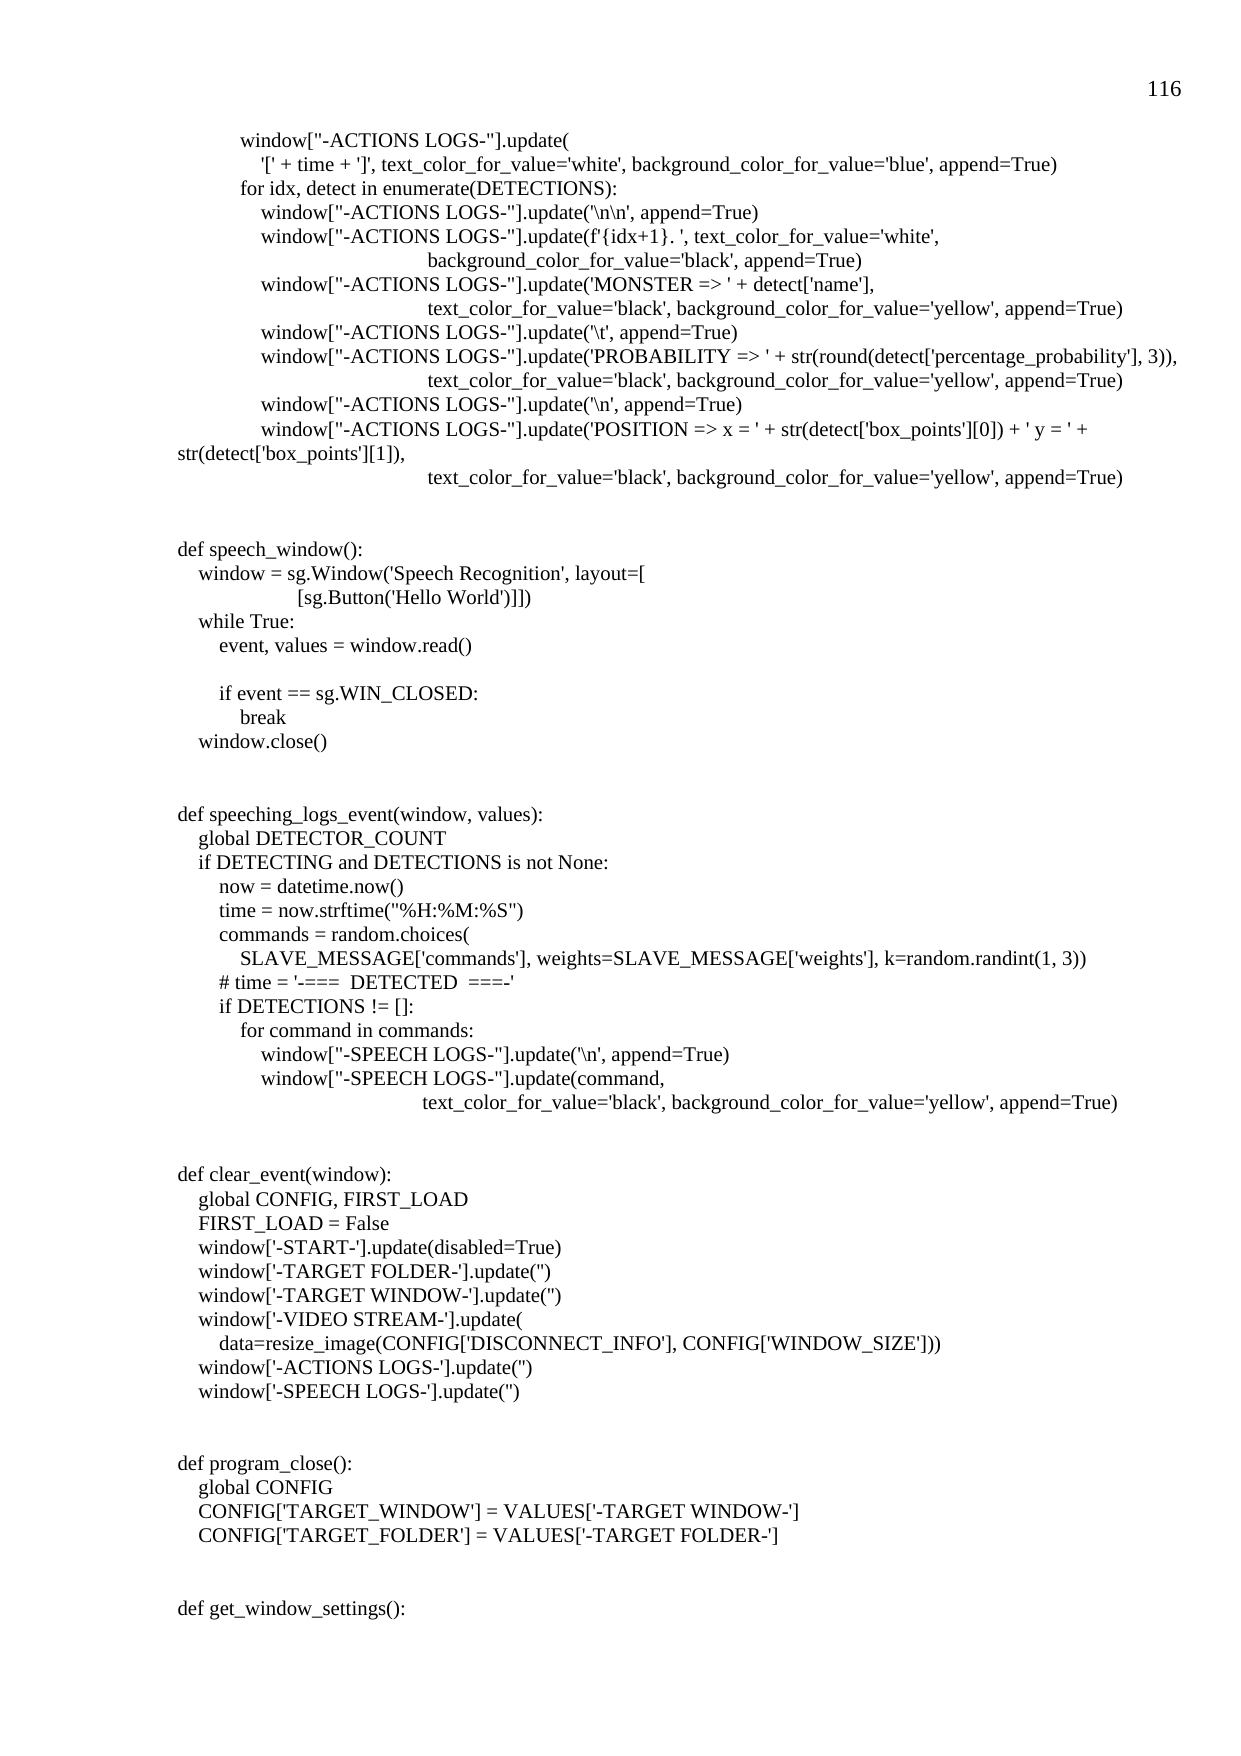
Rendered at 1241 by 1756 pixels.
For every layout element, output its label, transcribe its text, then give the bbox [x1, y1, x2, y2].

text text_color_for_value='black', background_color_for_value='yellow', append=True) [177, 1090, 1181, 1114]
text event, values = window.read() [177, 633, 1181, 657]
text text_color_for_value='black', background_color_for_value='yellow', append=True) [177, 368, 1181, 392]
text for idx, detect in enumerate(DETECTIONS): [177, 176, 1181, 200]
text window['-START-'].update(disabled=True) [177, 1234, 1181, 1259]
text '[' + time + ']', text_color_for_value='white', background_color_for_value='blue', append=True) [177, 152, 1181, 176]
text window["-ACTIONS LOGS-"].update('PROBABILITY => ' + str(round(detect['percentage_probability'], 3)), [177, 344, 1181, 368]
text def get_window_settings(): [177, 1596, 1181, 1619]
text global CONFIG, FIRST_LOAD [177, 1186, 1181, 1211]
text now = datetime.now() [177, 874, 1181, 898]
text window["-ACTIONS LOGS-"].update( [177, 128, 1181, 152]
text [sg.Button('Hello World')]]) [177, 585, 1181, 609]
text text_color_for_value='black', background_color_for_value='yellow', append=True) [177, 464, 1181, 489]
text def program_close(): [177, 1451, 1181, 1475]
text window.close() [177, 729, 1181, 753]
text window["-SPEECH LOGS-"].update('\n', append=True) [177, 1042, 1181, 1066]
text window["-SPEECH LOGS-"].update(command, [177, 1066, 1181, 1090]
text time = now.strftime("%H:%M:%S") [177, 898, 1181, 922]
text while True: [177, 609, 1181, 633]
text window['-SPEECH LOGS-'].update('') [177, 1379, 1181, 1403]
text window["-ACTIONS LOGS-"].update('\n\n', append=True) [177, 200, 1181, 224]
text window['-TARGET WINDOW-'].update('') [177, 1283, 1181, 1307]
text if DETECTING and DETECTIONS is not None: [177, 849, 1181, 874]
text # time = '-=== DETECTED ===-' [177, 970, 1181, 994]
text commands = random.choices( [177, 922, 1181, 946]
text window['-VIDEO STREAM-'].update( [177, 1307, 1181, 1331]
text window["-ACTIONS LOGS-"].update('\t', append=True) [177, 320, 1181, 344]
text window["-ACTIONS LOGS-"].update('POSITION => x = ' + str(detect['box_points'][0]) + ' y = ' + str(detect['box_points'][1]), [177, 416, 1181, 464]
text CONFIG['TARGET_WINDOW'] = VALUES['-TARGET WINDOW-'] [177, 1499, 1181, 1523]
text for command in commands: [177, 1018, 1181, 1042]
text text_color_for_value='black', background_color_for_value='yellow', append=True) [177, 296, 1181, 320]
text data=resize_image(CONFIG['DISCONNECT_INFO'], CONFIG['WINDOW_SIZE'])) [177, 1331, 1181, 1355]
text window['-TARGET FOLDER-'].update('') [177, 1259, 1181, 1283]
text global DETECTOR_COUNT [177, 826, 1181, 849]
text FIRST_LOAD = False [177, 1211, 1181, 1234]
text window["-ACTIONS LOGS-"].update('MONSTER => ' + detect['name'], [177, 272, 1181, 296]
text def clear_event(window): [177, 1162, 1181, 1186]
text window["-ACTIONS LOGS-"].update('\n', append=True) [177, 392, 1181, 416]
text CONFIG['TARGET_FOLDER'] = VALUES['-TARGET FOLDER-'] [177, 1523, 1181, 1547]
text global CONFIG [177, 1475, 1181, 1499]
text background_color_for_value='black', append=True) [177, 248, 1181, 272]
text if event == sg.WIN_CLOSED: [177, 681, 1181, 705]
text SLAVE_MESSAGE['commands'], weights=SLAVE_MESSAGE['weights'], k=random.randint(1, 3)) [177, 946, 1181, 970]
text break [177, 705, 1181, 729]
text window["-ACTIONS LOGS-"].update(f'{idx+1}. ', text_color_for_value='white', [177, 224, 1181, 248]
text if DETECTIONS != []: [177, 994, 1181, 1018]
text window['-ACTIONS LOGS-'].update('') [177, 1355, 1181, 1379]
text window = sg.Window('Speech Recognition', layout=[ [177, 561, 1181, 585]
text def speech_window(): [177, 537, 1181, 561]
text def speeching_logs_event(window, values): [177, 801, 1181, 826]
